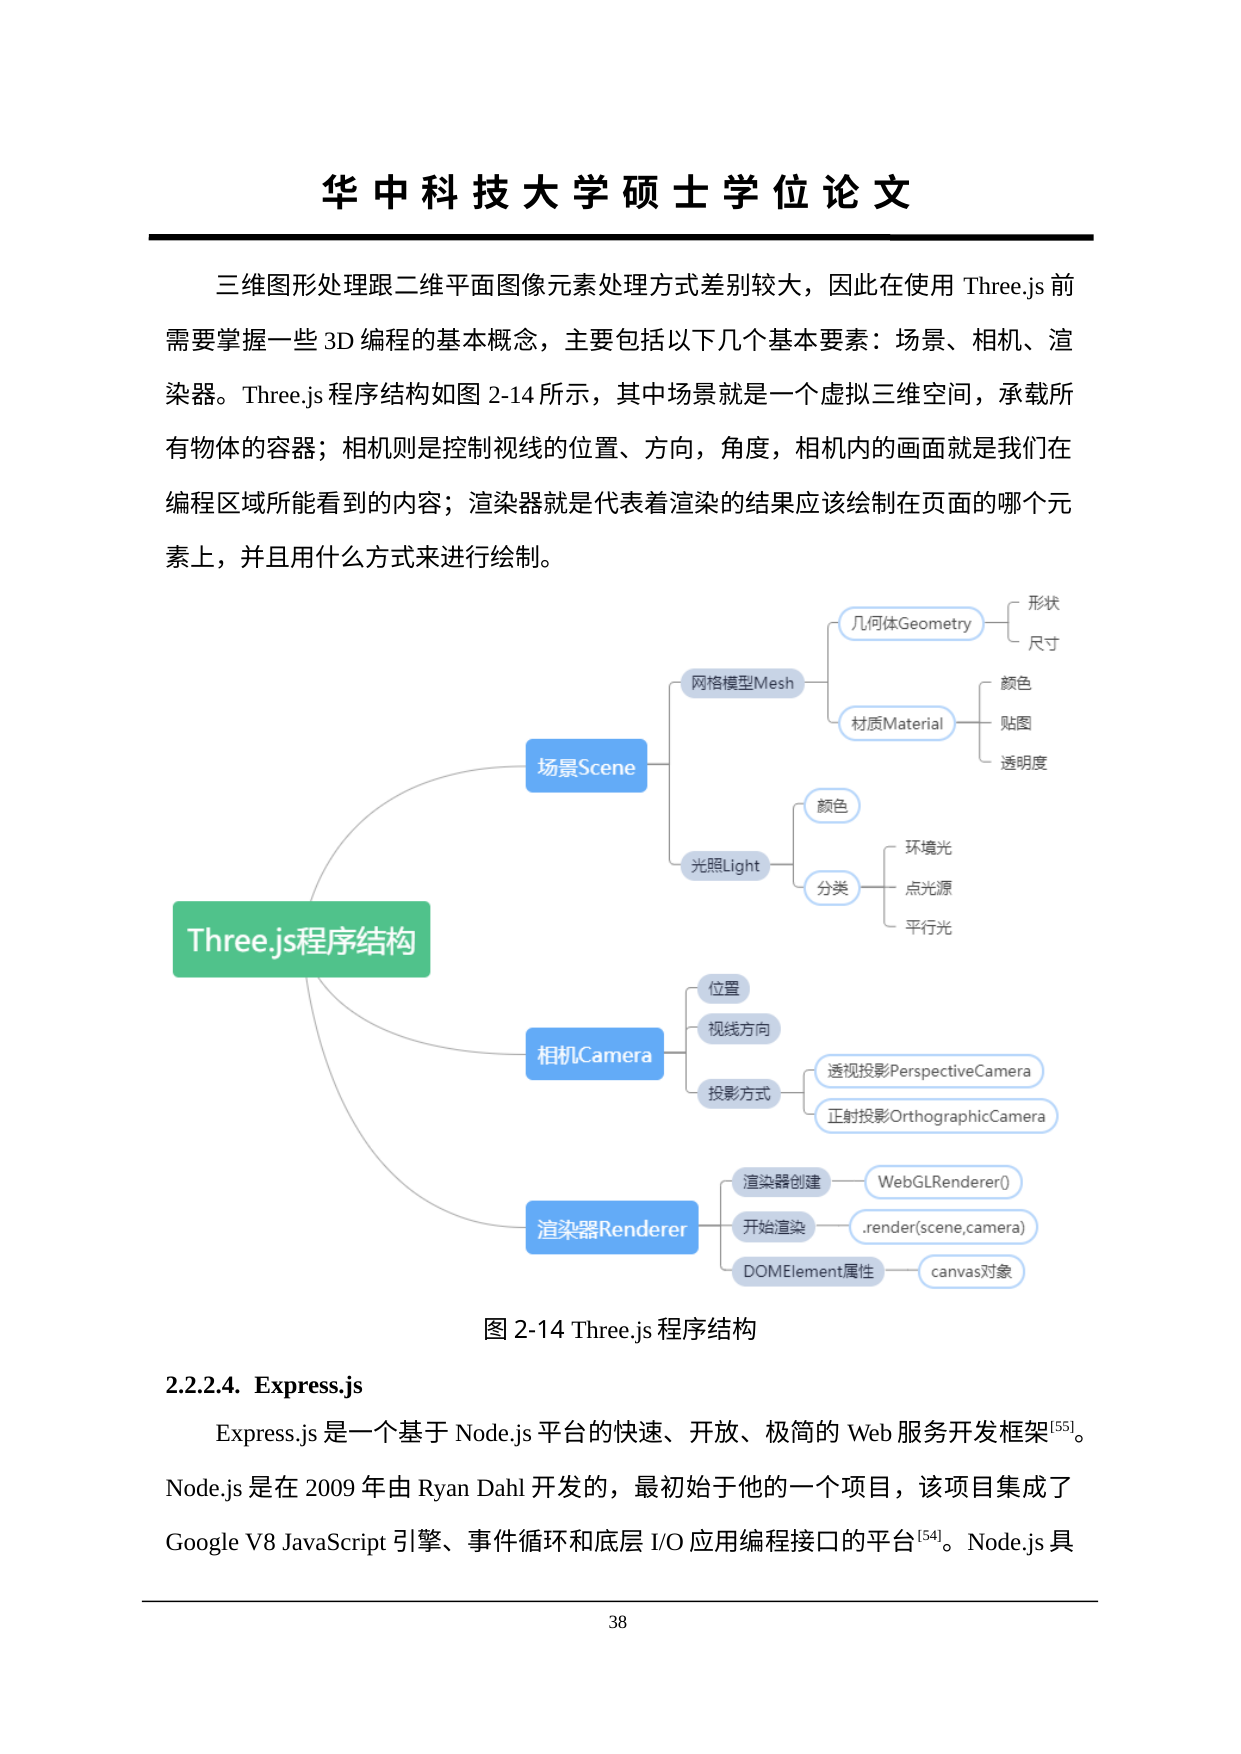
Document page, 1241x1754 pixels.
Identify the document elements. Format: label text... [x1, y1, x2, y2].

picture [167, 592, 1073, 1295]
subtitle Express.js [165, 1370, 1075, 1398]
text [165, 1413, 1075, 1558]
